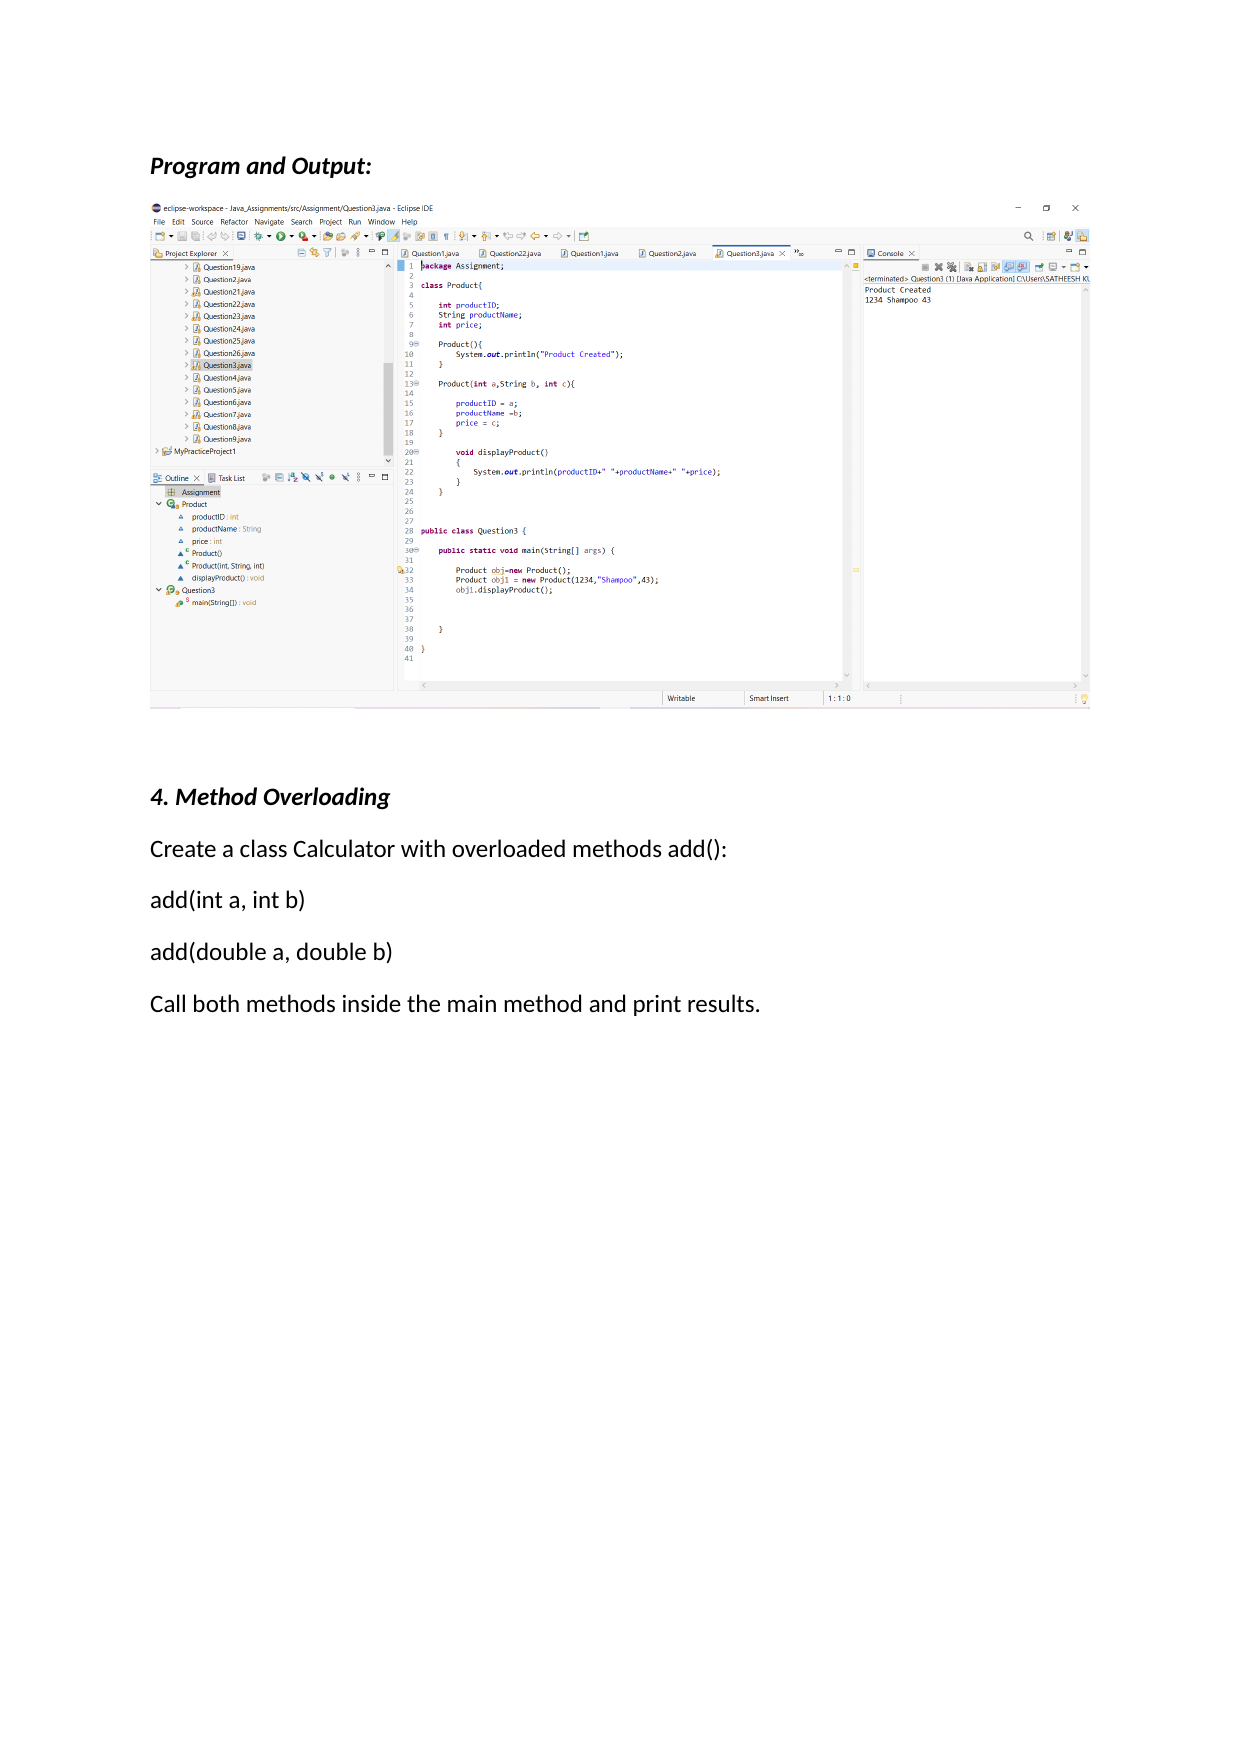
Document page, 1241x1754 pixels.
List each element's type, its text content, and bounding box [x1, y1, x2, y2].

text Call both methods inside the main method and print results. [150, 988, 1090, 1018]
text add(int a, int b) [150, 885, 1090, 915]
text 4. Method Overloading [150, 781, 1090, 812]
text Create a class Calculator with overloaded methods add(): [150, 833, 1090, 863]
picture [150, 201, 1091, 709]
text Program and Output: [150, 150, 1090, 181]
text add(double a, double b) [150, 936, 1090, 967]
